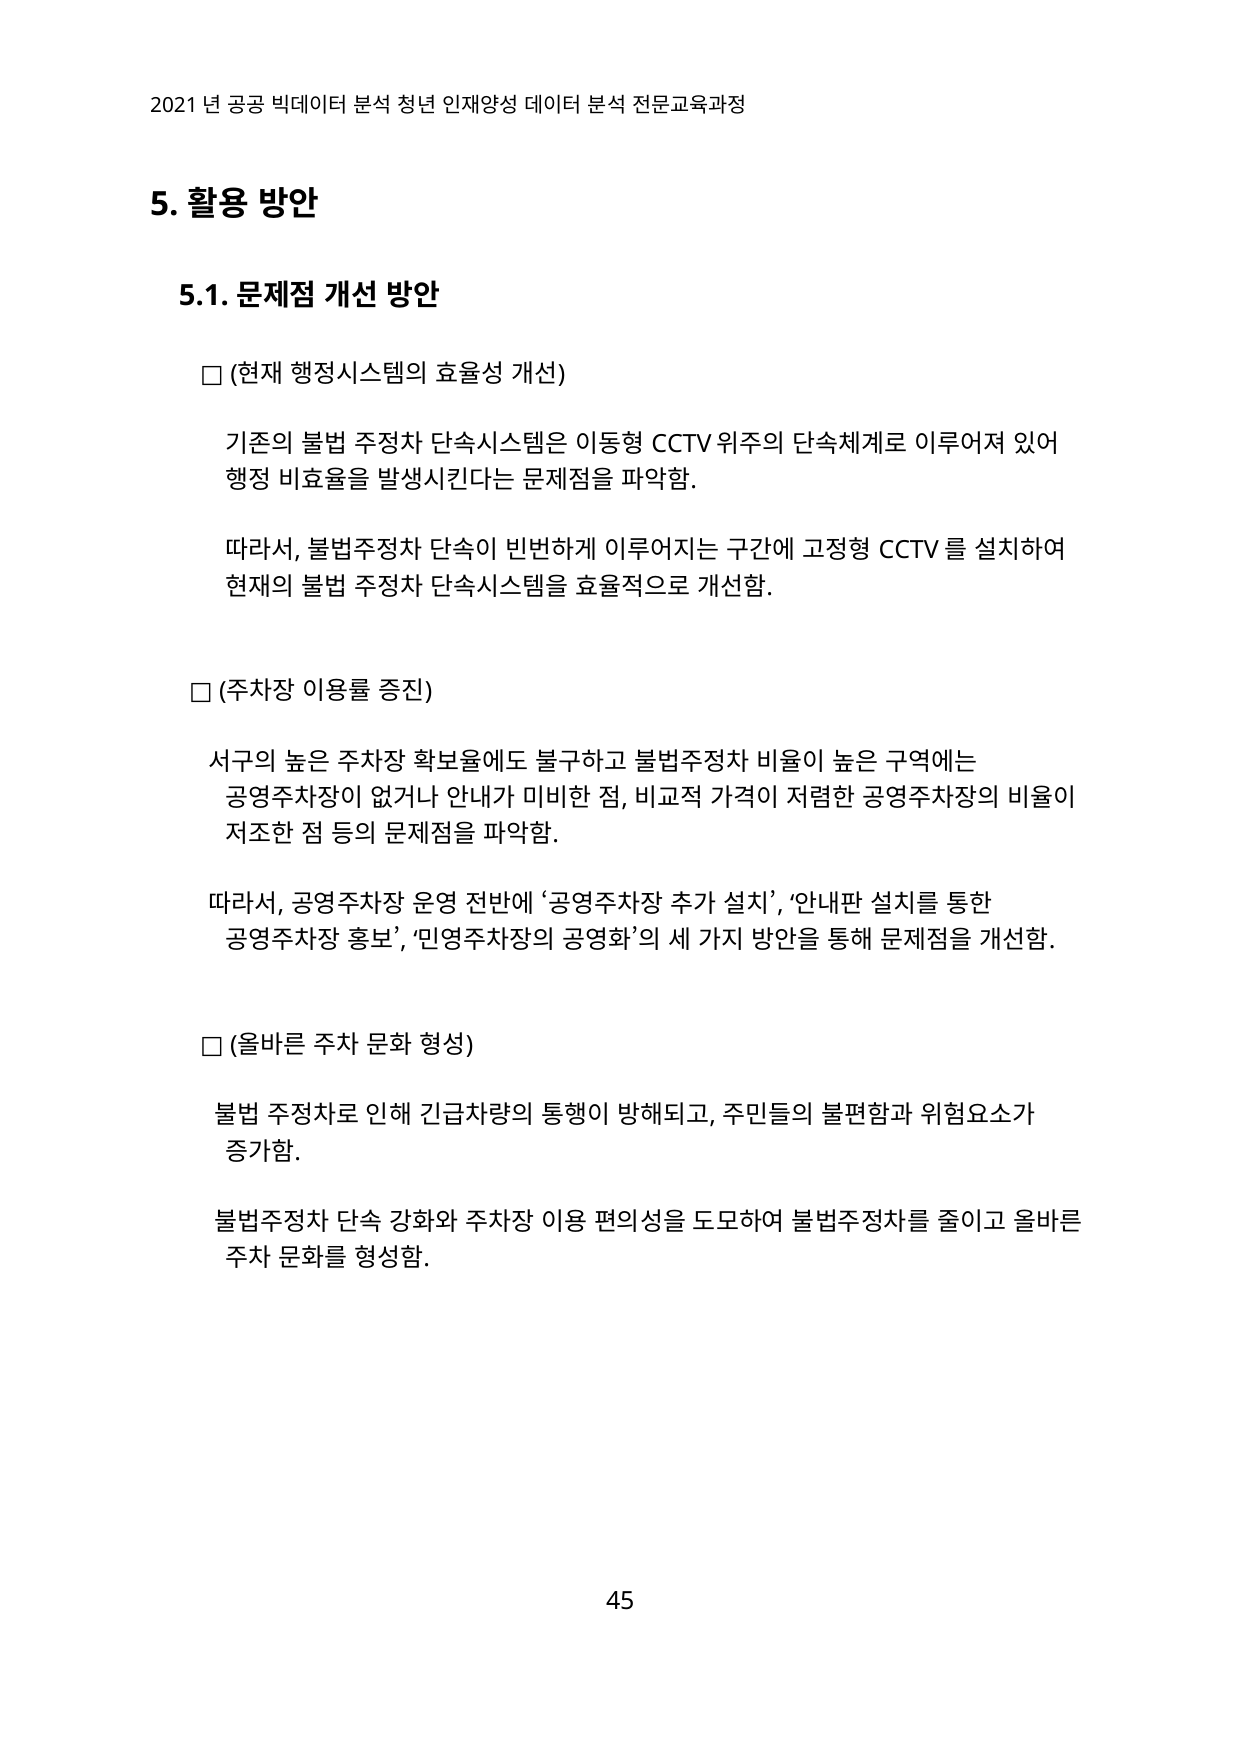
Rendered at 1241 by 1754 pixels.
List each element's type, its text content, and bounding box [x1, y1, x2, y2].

text □ (주차장 이용률 증진) [150, 671, 1090, 707]
text 따라서, 불법주정차 단속이 빈번하게 이루어지는 구간에 고정형 CCTV를 설치하여 현재의 불법 주정차 단속시스템을 효율적으로 개선함. [225, 530, 1090, 602]
text 불법 주정차로 인해 긴급차량의 통행이 방해되고, 주민들의 불편함과 위험요소가 증가함. [175, 1095, 1090, 1167]
text □ (현재 행정시스템의 효율성 개선) [150, 353, 1090, 389]
text 5. 활용 방안 [150, 177, 1090, 226]
text 불법주정차 단속 강화와 주차장 이용 편의성을 도모하여 불법주정차를 줄이고 올바른 주차 문화를 형성함. [175, 1201, 1090, 1274]
text □ (올바른 주차 문화 형성) [150, 1024, 1090, 1061]
text 서구의 높은 주차장 확보율에도 불구하고 불법주정차 비율이 높은 구역에는 공영주차장이 없거나 안내가 미비한 점, 비교적 가격이 저렴한 공영주차장의 비율이 저조한 점 등의 문제점을 파악함. [150, 741, 1090, 850]
text 따라서, 공영주차장 운영 전반에 ‘공영주차장 추가 설치’, ‘안내판 설치를 통한 공영주차장 홍보’, ‘민영주차장의 공영화’의 세 가지 방안을 통해 문제점을 개선함. [150, 884, 1090, 956]
text 기존의 불법 주정차 단속시스템은 이동형 CCTV위주의 단속체계로 이루어져 있어 행정 비효율을 발생시킨다는 문제점을 파악함. [225, 423, 1090, 496]
text 5.1. 문제점 개선 방안 [150, 271, 1090, 313]
